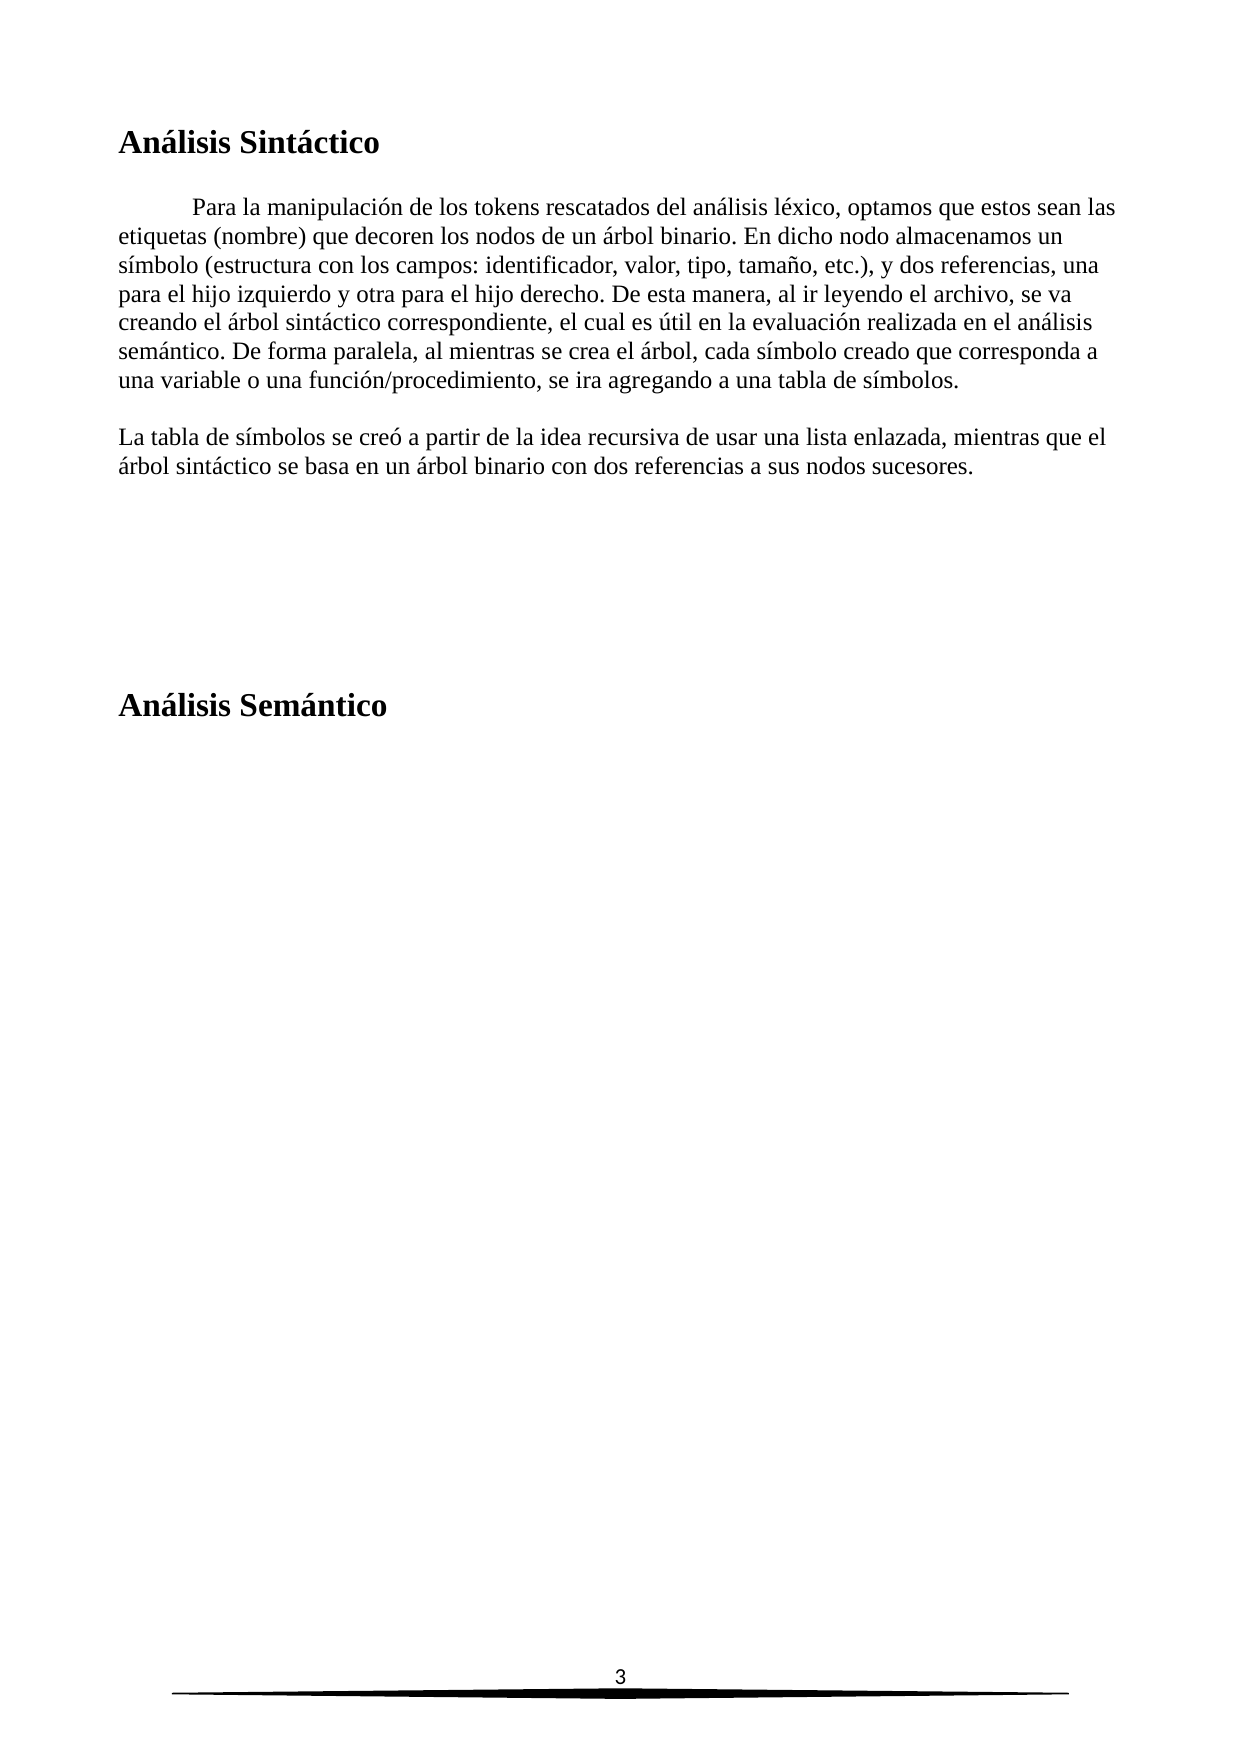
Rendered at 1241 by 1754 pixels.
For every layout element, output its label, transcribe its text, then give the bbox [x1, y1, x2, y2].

text Para la manipulación de los tokens rescatados del análisis léxico, optamos que estos sean las etiquetas (nombre) que decoren los nodos de un árbol binario. En dicho nodo almacenamos un símbolo (estructura con los campos: identificador, valor, tipo, tamaño, etc.), y dos referencias, una para el hijo izquierdo y otra para el hijo derecho. De esta manera, al ir leyendo el archivo, se va creando el árbol sintáctico correspondiente, el cual es útil en la evaluación realizada en el análisis semántico. De forma paralela, al mientras se crea el árbol, cada símbolo creado que corresponda a una variable o una función/procedimiento, se ira agregando a una tabla de símbolos. [118, 192, 1122, 394]
text La tabla de símbolos se creó a partir de la idea recursiva de usar una lista enlazada, mientras que el árbol sintáctico se basa en un árbol binario con dos referencias a sus nodos sucesores. [118, 422, 1122, 480]
subtitle Análisis Sintáctico [118, 122, 1122, 161]
subtitle Análisis Semántico [118, 685, 1122, 724]
